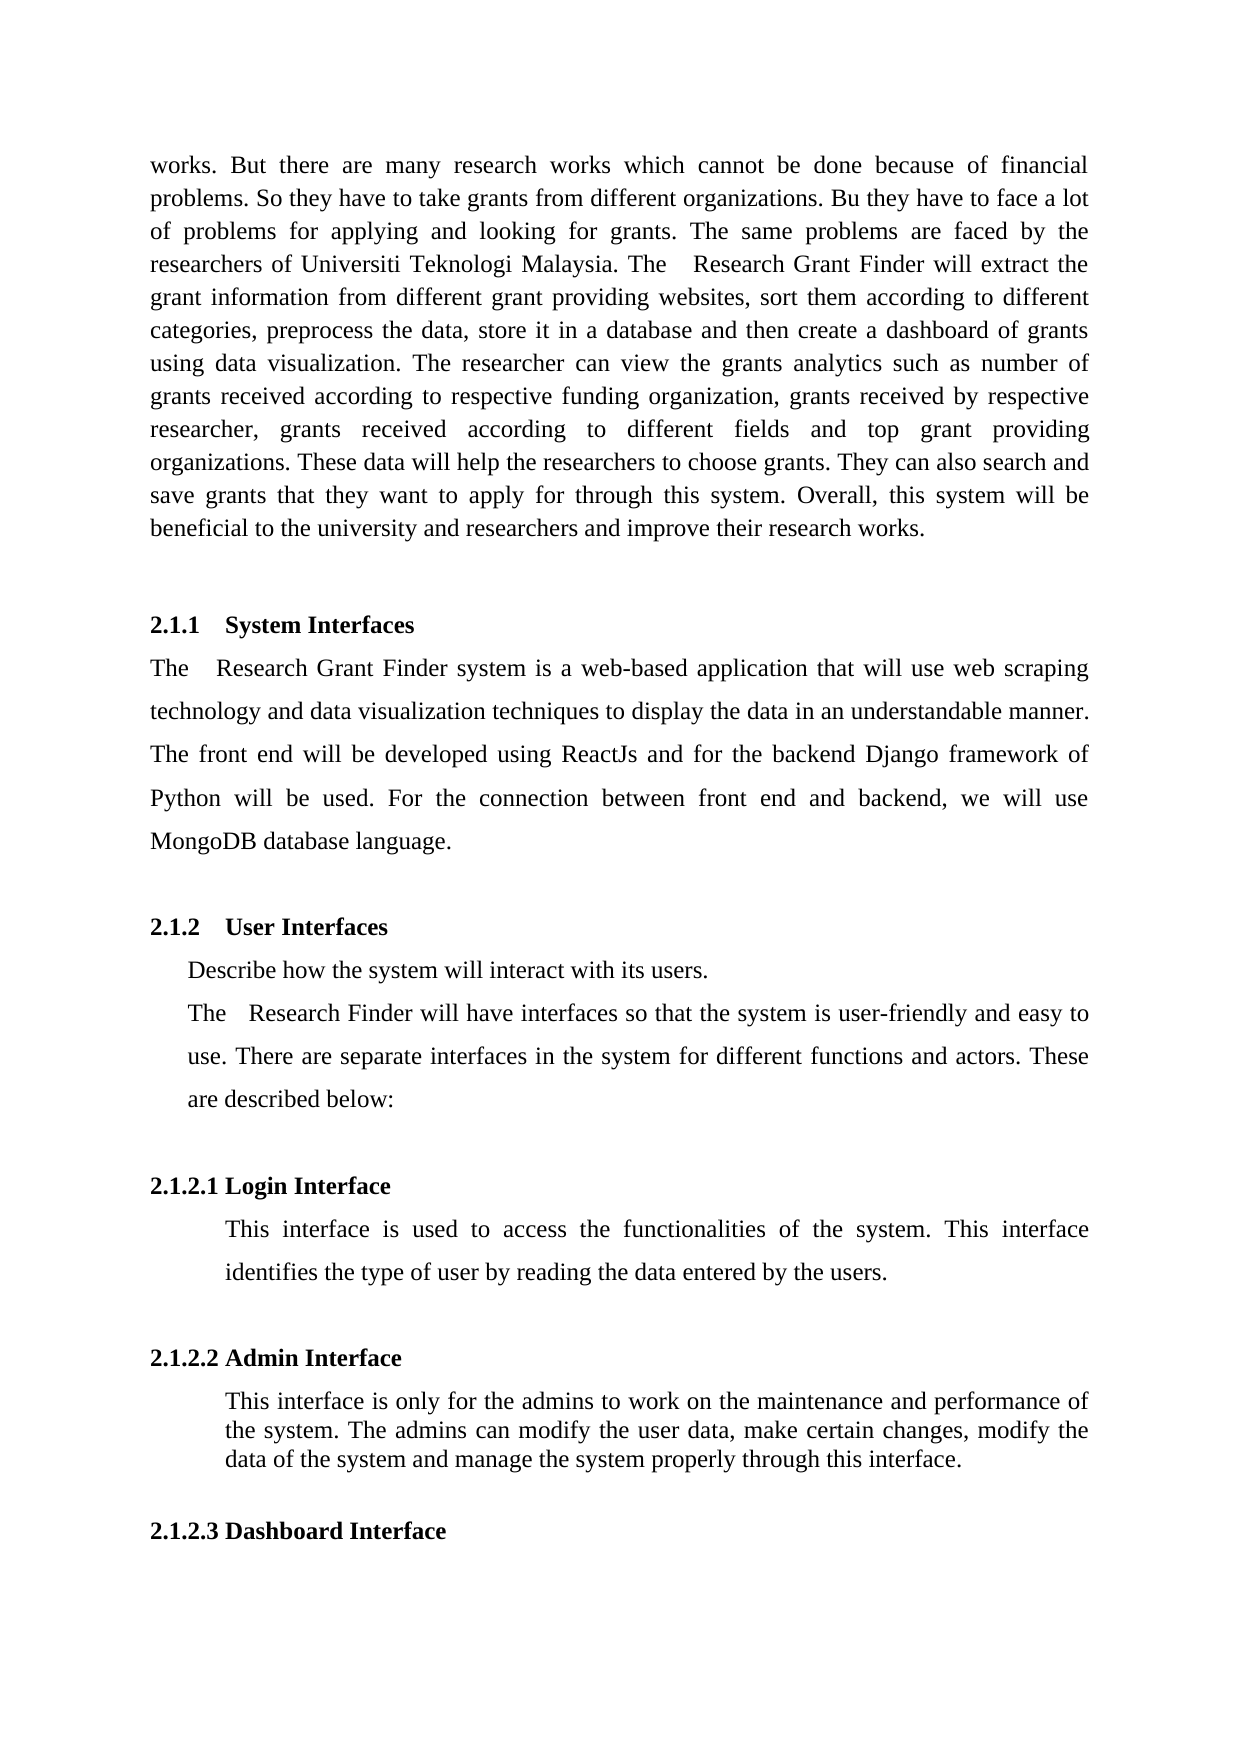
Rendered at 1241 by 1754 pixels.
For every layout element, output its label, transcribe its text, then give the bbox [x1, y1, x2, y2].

text The Research Grant Finder system is a web-based application that will use web scraping technology and data visualization techniques to display the data in an understandable manner. The front end will be developed using ReactJs and for the backend Django framework of Python will be used. For the connection between front end and backend, we will use MongoDB database language. [150, 653, 1090, 854]
list System Interfaces [150, 610, 1090, 639]
list Admin Interface [150, 1343, 1090, 1372]
list User Interfaces [150, 912, 1090, 941]
text This interface is only for the admins to work on the maintenance and performance of the system. The admins can modify the user data, make certain changes, modify the data of the system and manage the system properly through this interface. [225, 1386, 1090, 1473]
list Login Interface [150, 1171, 1090, 1199]
text The Research Finder will have interfaces so that the system is user-friendly and easy to use. There are separate interfaces in the system for different functions and actors. These are described below: [187, 998, 1090, 1113]
list Dashboard Interface [150, 1516, 1090, 1544]
text Describe how the system will interact with its users. [187, 955, 1090, 984]
text This interface is used to access the functionalities of the system. This interface identifies the type of user by reading the data entered by the users. [225, 1214, 1090, 1286]
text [150, 150, 1090, 542]
